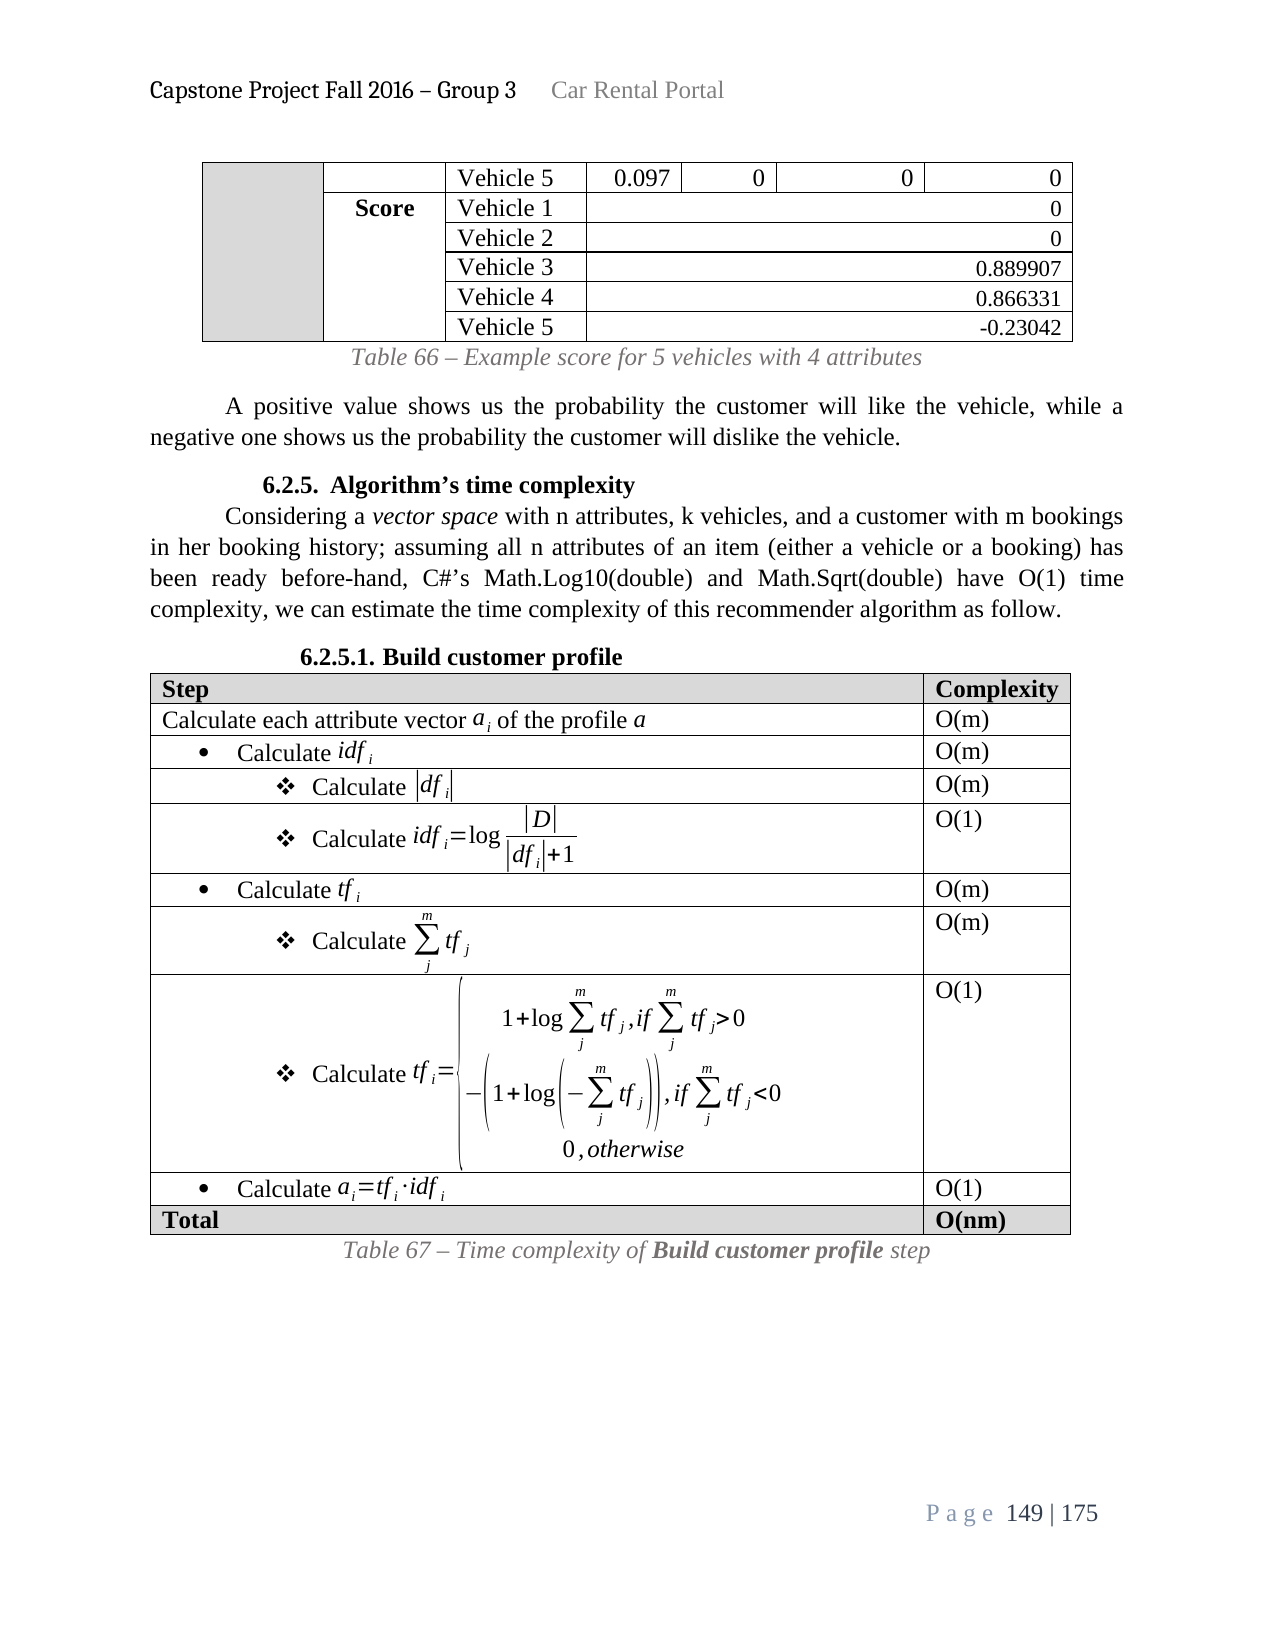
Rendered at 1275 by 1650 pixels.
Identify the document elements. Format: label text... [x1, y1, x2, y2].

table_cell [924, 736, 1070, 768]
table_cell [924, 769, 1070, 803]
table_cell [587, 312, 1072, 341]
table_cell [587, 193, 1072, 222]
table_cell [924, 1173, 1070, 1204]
text Table 66 – Example score for 5 vehicles with 4 attributes [150, 342, 1125, 371]
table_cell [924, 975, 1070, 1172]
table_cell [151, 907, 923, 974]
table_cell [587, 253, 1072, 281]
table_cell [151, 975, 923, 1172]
subtitle Build customer profile [300, 642, 1125, 671]
subtitle Algorithm’s time complexity [262, 470, 1125, 499]
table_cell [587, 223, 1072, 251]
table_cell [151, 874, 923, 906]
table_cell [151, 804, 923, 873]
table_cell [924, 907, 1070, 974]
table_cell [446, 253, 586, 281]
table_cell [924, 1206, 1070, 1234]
text Considering a vector space with n attributes, k vehicles, and a customer with m bookings in her booking history; assuming all n attributes of an item (either a vehicle or a booking) has been ready before-hand, C#’s Math.Log10(double) and Math.Sqrt(double) have O(1) time complexity, we can estimate the time complexity of this recommender algorithm as follow. [150, 501, 1125, 623]
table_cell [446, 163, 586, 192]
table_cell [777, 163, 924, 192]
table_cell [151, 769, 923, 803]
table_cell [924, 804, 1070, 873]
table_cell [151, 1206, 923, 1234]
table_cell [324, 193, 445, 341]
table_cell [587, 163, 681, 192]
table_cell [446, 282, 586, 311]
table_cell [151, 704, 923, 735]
text A positive value shows us the probability the customer will like the vehicle, while a negative one shows us the probability the customer will dislike the vehicle. [150, 391, 1125, 451]
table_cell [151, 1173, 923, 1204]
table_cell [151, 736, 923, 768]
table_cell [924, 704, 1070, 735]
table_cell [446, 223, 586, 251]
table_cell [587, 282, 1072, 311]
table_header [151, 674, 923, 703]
text Table 67 – Time complexity of Build customer profile step [150, 1235, 1125, 1264]
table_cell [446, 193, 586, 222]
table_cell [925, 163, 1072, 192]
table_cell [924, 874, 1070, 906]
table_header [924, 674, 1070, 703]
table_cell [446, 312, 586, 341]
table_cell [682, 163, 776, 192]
